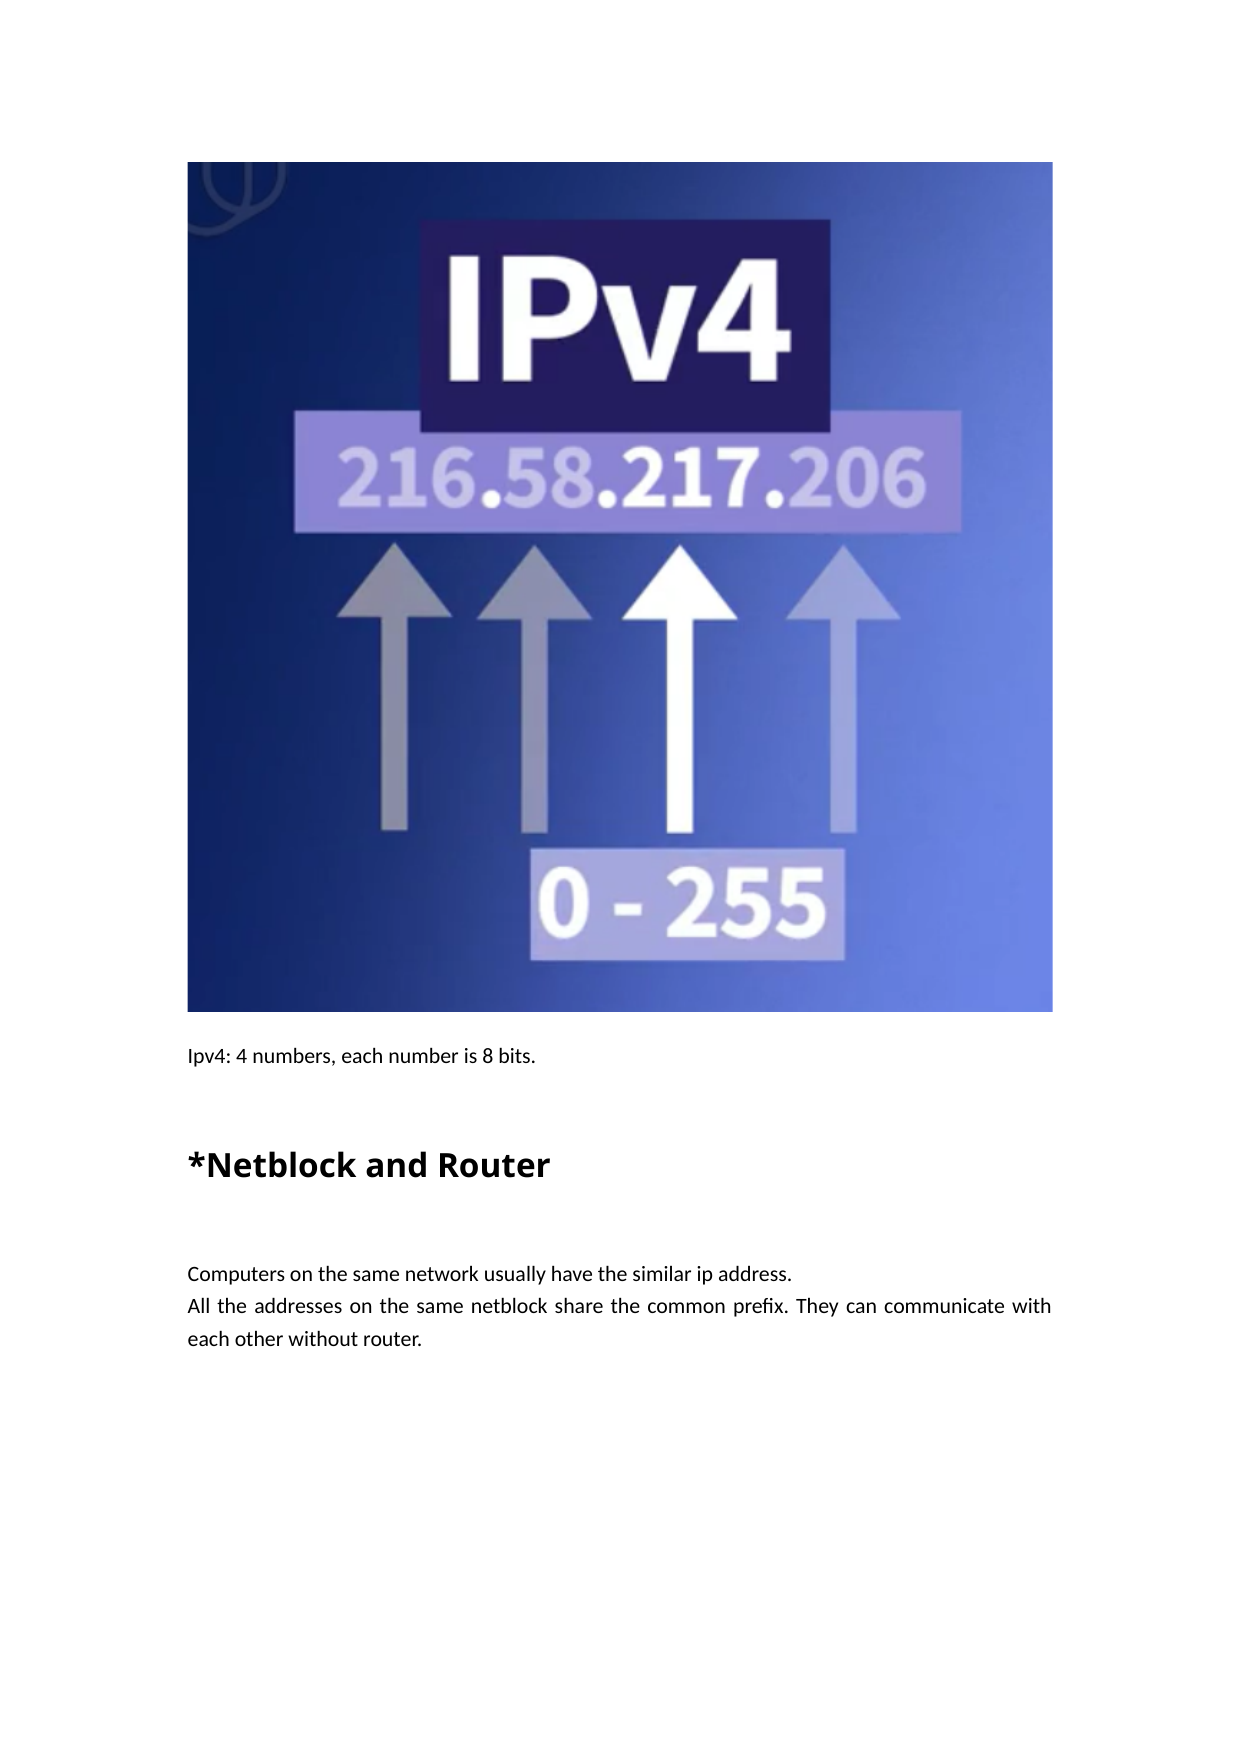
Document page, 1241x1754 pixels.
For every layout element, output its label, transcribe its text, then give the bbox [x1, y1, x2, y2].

subtitle *Netblock and Router [187, 1132, 1053, 1197]
text All the addresses on the same netblock share the common prefix. They can communicate with each other without router. [187, 1289, 1053, 1354]
text Ipv4: 4 numbers, each number is 8 bits. [187, 1039, 1053, 1072]
text Computers on the same network usually have the similar ip address. [187, 1257, 1053, 1289]
picture [187, 162, 1053, 1012]
